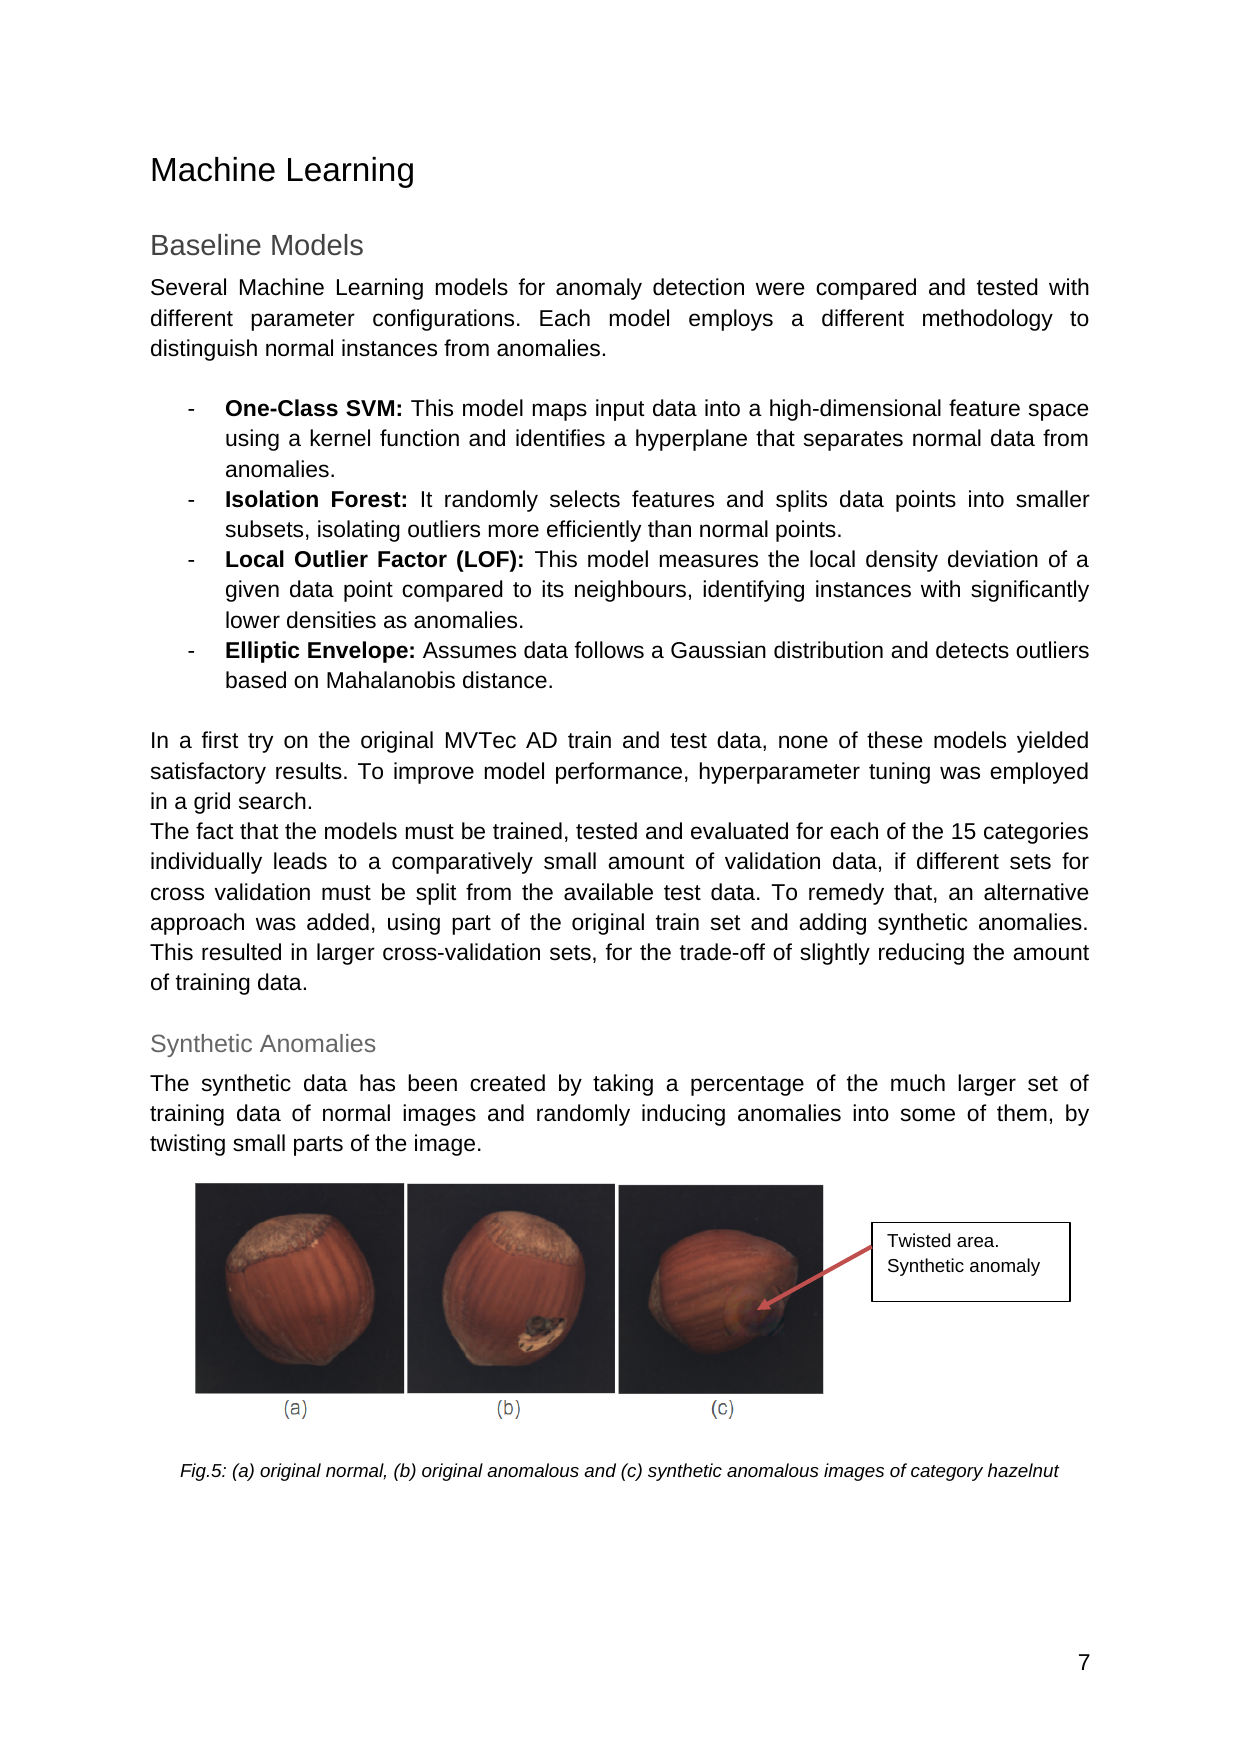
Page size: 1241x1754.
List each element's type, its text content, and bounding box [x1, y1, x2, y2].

text In a first try on the original MVTec AD train and test data, none of these models yielded satisfactory results. To improve model performance, hyperparameter tuning was employed in a grid search. [150, 727, 1090, 814]
subtitle Synthetic Anomalies [150, 1028, 1090, 1057]
subtitle Machine Learning [150, 150, 1090, 188]
picture [192, 1180, 825, 1422]
list Isolation Forest: It randomly selects features and splits data points into smaller subsets, isolating outliers more efficiently than normal points. [187, 486, 1090, 542]
text The synthetic data has been created by taking a percentage of the much larger set of training data of normal images and randomly inducing anomalies into some of them, by twisting small parts of the image. [150, 1070, 1090, 1157]
list Elliptic Envelope: Assumes data follows a Gaussian distribution and detects outliers based on Mahalanobis distance. [187, 637, 1090, 693]
list One-Class SVM: This model maps input data into a high-dimensional feature space using a kernel function and identifies a hyperplane that separates normal data from anomalies. [187, 395, 1090, 482]
subtitle Baseline Models [150, 227, 1090, 261]
text Fig.5: (a) original normal, (b) original anomalous and (c) synthetic anomalous images of category hazelnut [150, 1460, 1090, 1481]
text Several Machine Learning models for anomaly detection were compared and tested with different parameter configurations. Each model employs a different methodology to distinguish normal instances from anomalies. [150, 274, 1090, 361]
text The fact that the models must be trained, tested and evaluated for each of the 15 categories individually leads to a comparatively small amount of validation data, if different sets for cross validation must be split from the available test data. To remedy that, an alternative approach was added, using part of the original train set and adding synthetic anomalies. This resulted in larger cross-validation sets, for the trade-off of slightly reducing the amount of training data. [150, 818, 1090, 996]
list Local Outlier Factor (LOF): This model measures the local density deviation of a given data point compared to its neighbours, identifying instances with significantly lower densities as anomalies. [187, 546, 1090, 633]
